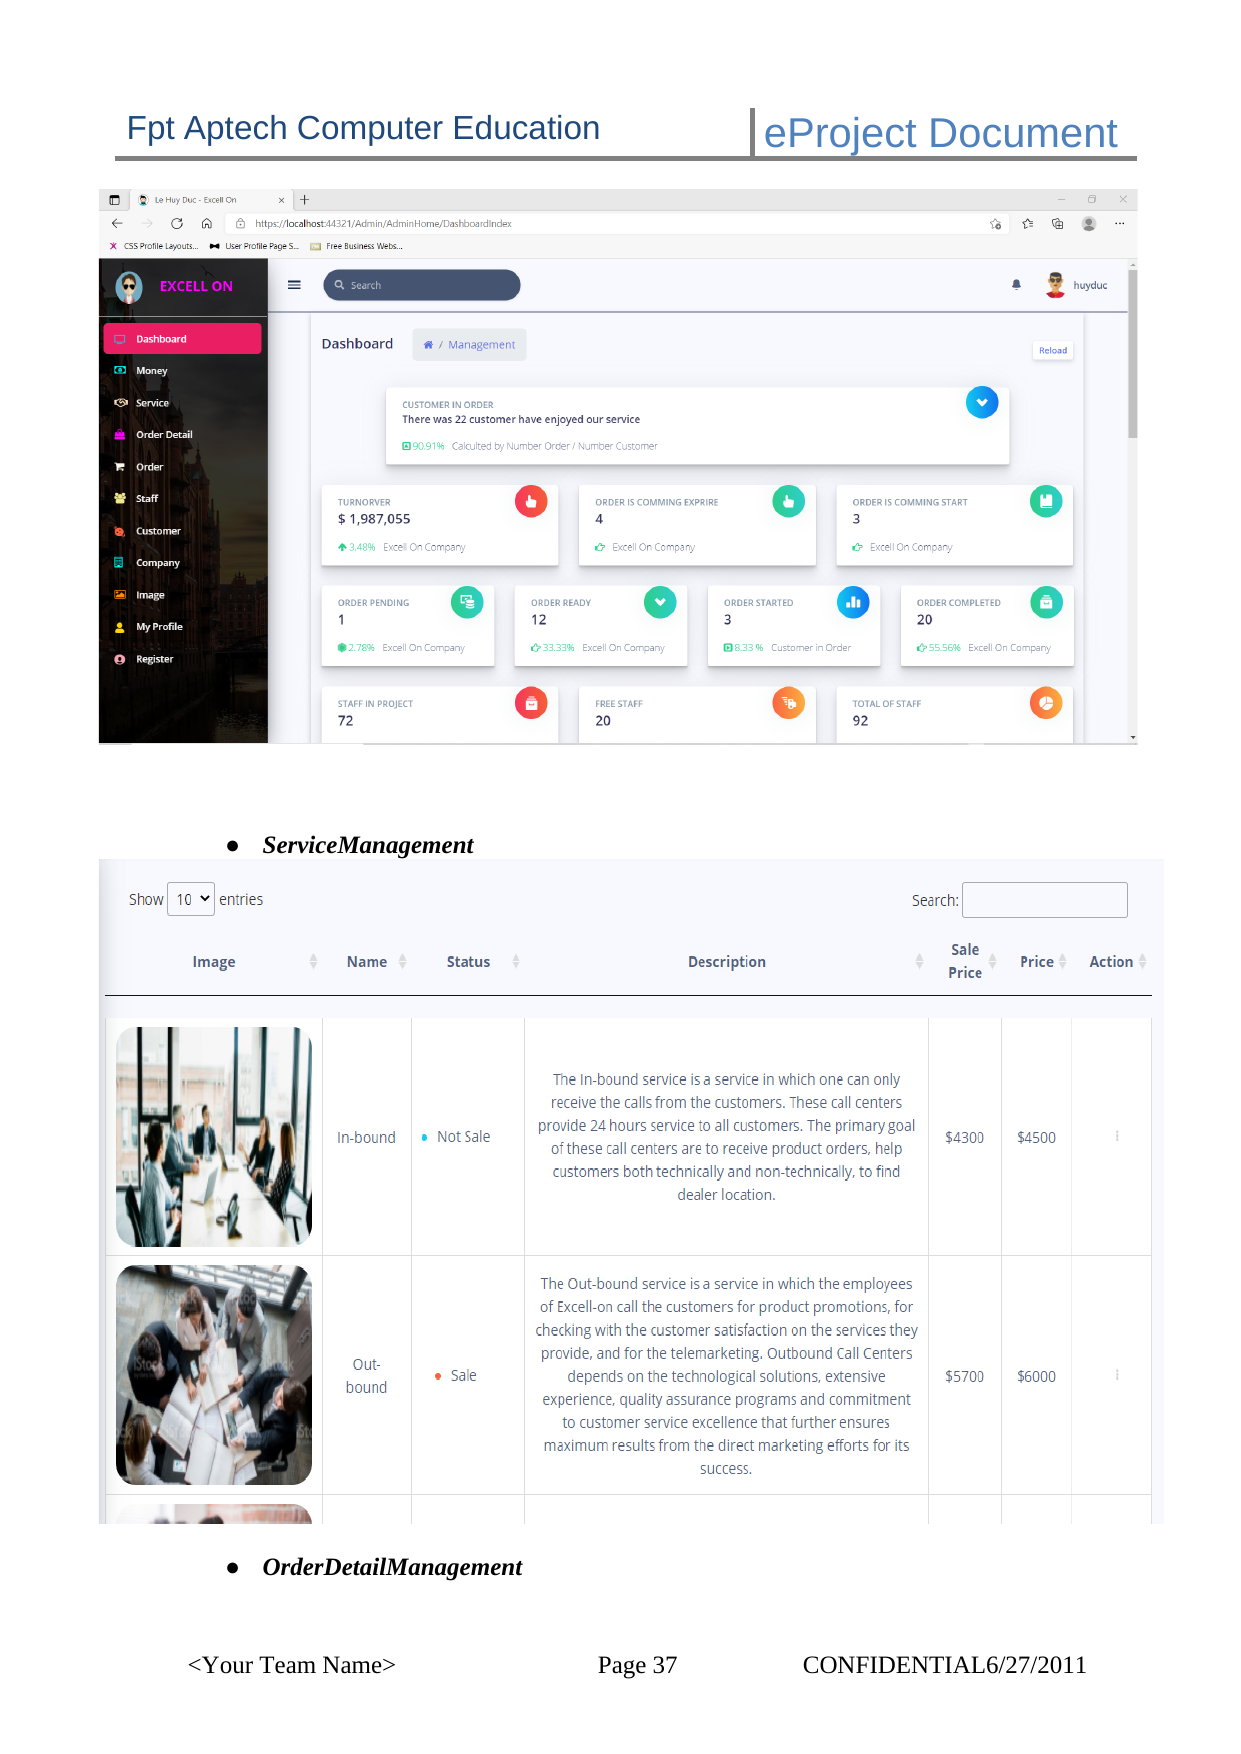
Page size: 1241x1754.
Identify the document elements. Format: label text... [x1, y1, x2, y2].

list OrderDetailManagement [225, 1552, 1053, 1581]
picture [98, 859, 1164, 1524]
list ServiceManagement [225, 831, 1053, 859]
picture [98, 189, 1138, 745]
